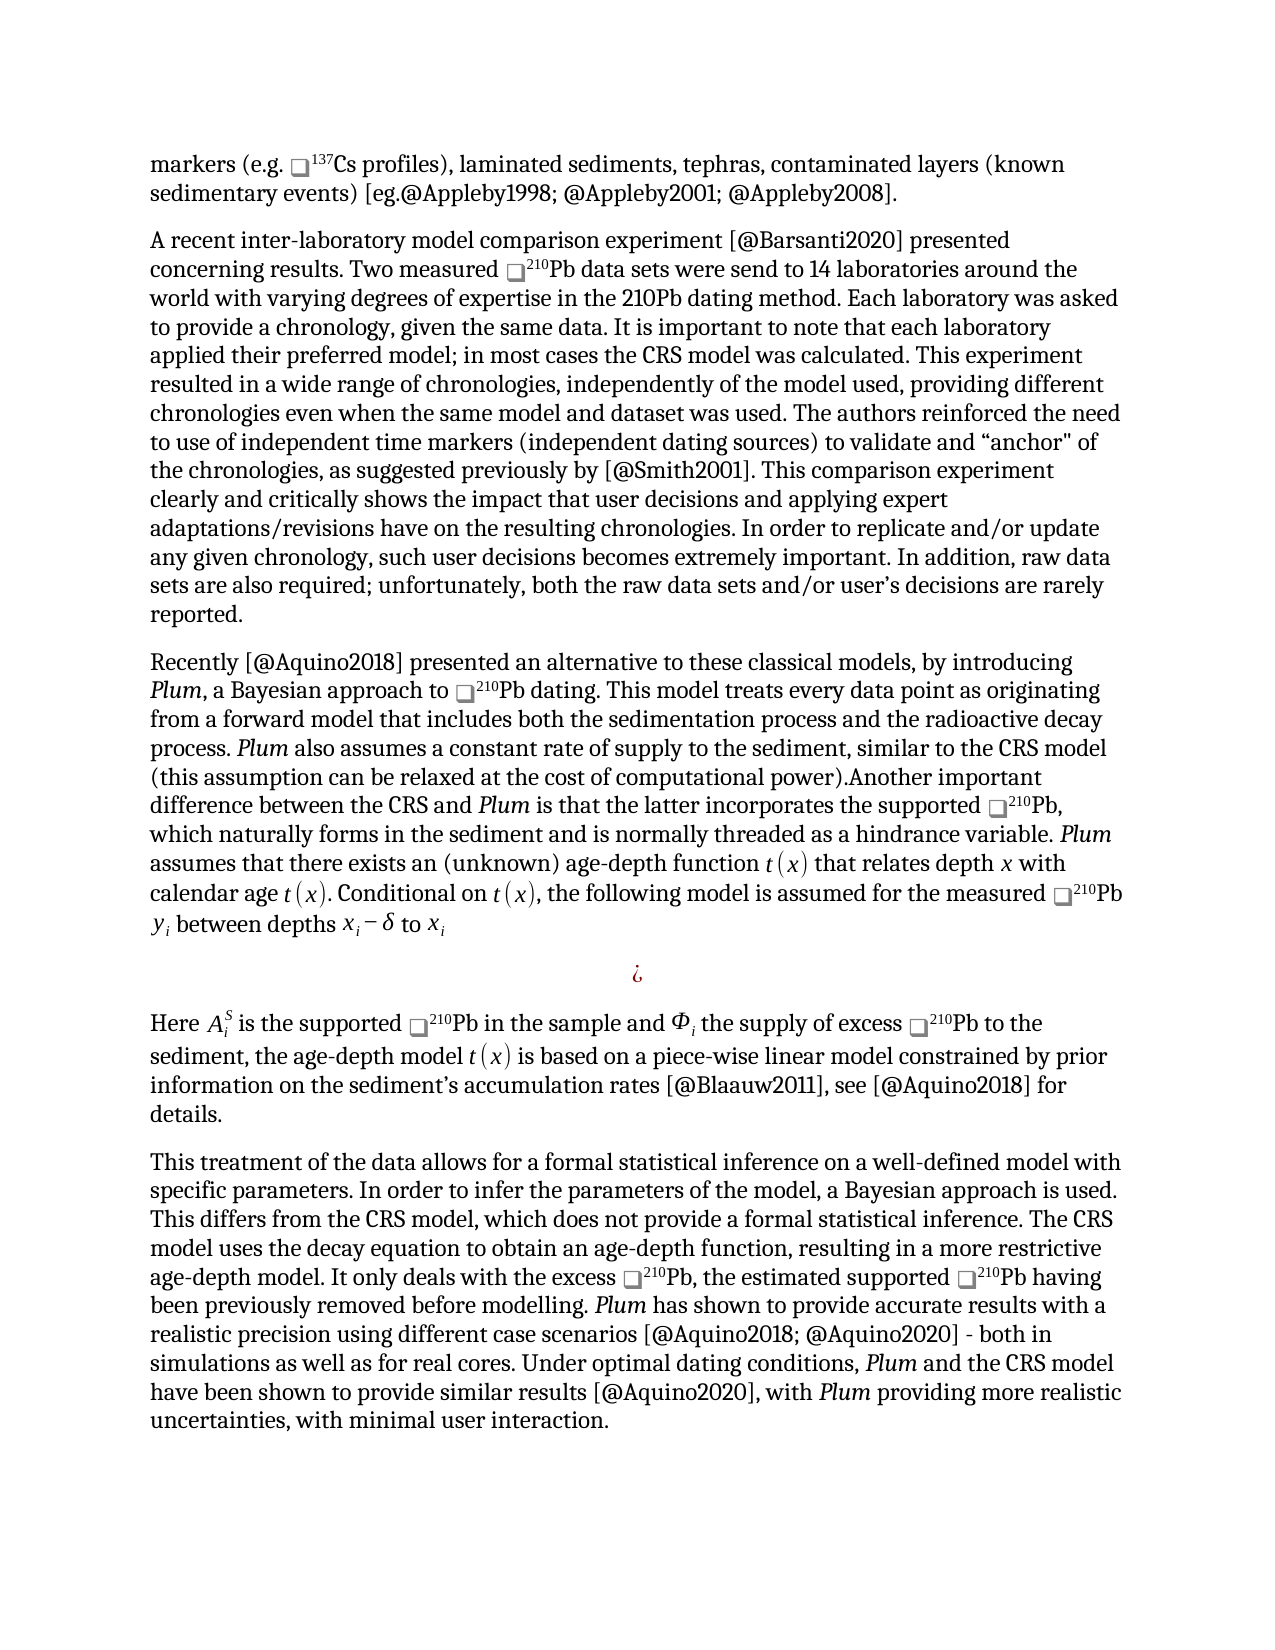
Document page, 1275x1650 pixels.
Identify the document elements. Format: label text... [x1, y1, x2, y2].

text This treatment of the data allows for a formal statistical inference on a well-defined model with specific parameters. In order to infer the parameters of the model, a Bayesian approach is used. This differs from the CRS model, which does not provide a formal statistical inference. The CRS model uses the decay equation to obtain an age-depth function, resulting in a more restrictive age-depth model. It only deals with the excess Pb, the estimated supported Pb having been previously removed before modelling. Plum has shown to provide accurate results with a realistic precision using different case scenarios [@Aquino2018; @Aquino2020] - both in simulations as well as for real cores. Under optimal dating conditions, Plum and the CRS model have been shown to provide similar results [@Aquino2020], with Plum providing more realistic uncertainties, with minimal user interaction. [150, 1147, 1125, 1435]
text Here is the supported Pb in the sample and the supply of excess Pb to the sediment, the age-depth model is based on a piece-wise linear model constrained by prior information on the sediment’s accumulation rates [@Blaauw2011], see [@Aquino2018] for details. [150, 1006, 1125, 1129]
text A recent inter-laboratory model comparison experiment [@Barsanti2020] presented concerning results. Two measured Pb data sets were send to 14 laboratories around the world with varying degrees of expertise in the 210Pb dating method. Each laboratory was asked to provide a chronology, given the same data. It is important to note that each laboratory applied their preferred model; in most cases the CRS model was calculated. This experiment resulted in a wide range of chronologies, independently of the model used, providing different chronologies even when the same model and dataset was used. The authors reinforced the need to use of independent time markers (independent dating sources) to validate and “anchor" of the chronologies, as suggested previously by [@Smith2001]. This comparison experiment clearly and critically shows the impact that user decisions and applying expert adaptations/revisions have on the resulting chronologies. In order to replicate and/or update any given chronology, such user decisions becomes extremely important. In addition, raw data sets are also required; unfortunately, both the raw data sets and/or user’s decisions are rarely reported. [150, 226, 1125, 629]
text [150, 150, 1125, 207]
text Recently [@Aquino2018] presented an alternative to these classical models, by introducing Plum, a Bayesian approach to Pb dating. This model treats every data point as originating from a forward model that includes both the sedimentation process and the radioactive decay process. Plum also assumes a constant rate of supply to the sediment, similar to the CRS model (this assumption can be relaxed at the cost of computational power).Another important difference between the CRS and Plum is that the latter incorporates the supported Pb, which naturally forms in the sediment and is normally threaded as a hindrance variable. Plum assumes that there exists an (unknown) age-depth function that relates depth with calendar age . Conditional on , the following model is assumed for the measured Pb between depths to [150, 647, 1125, 940]
